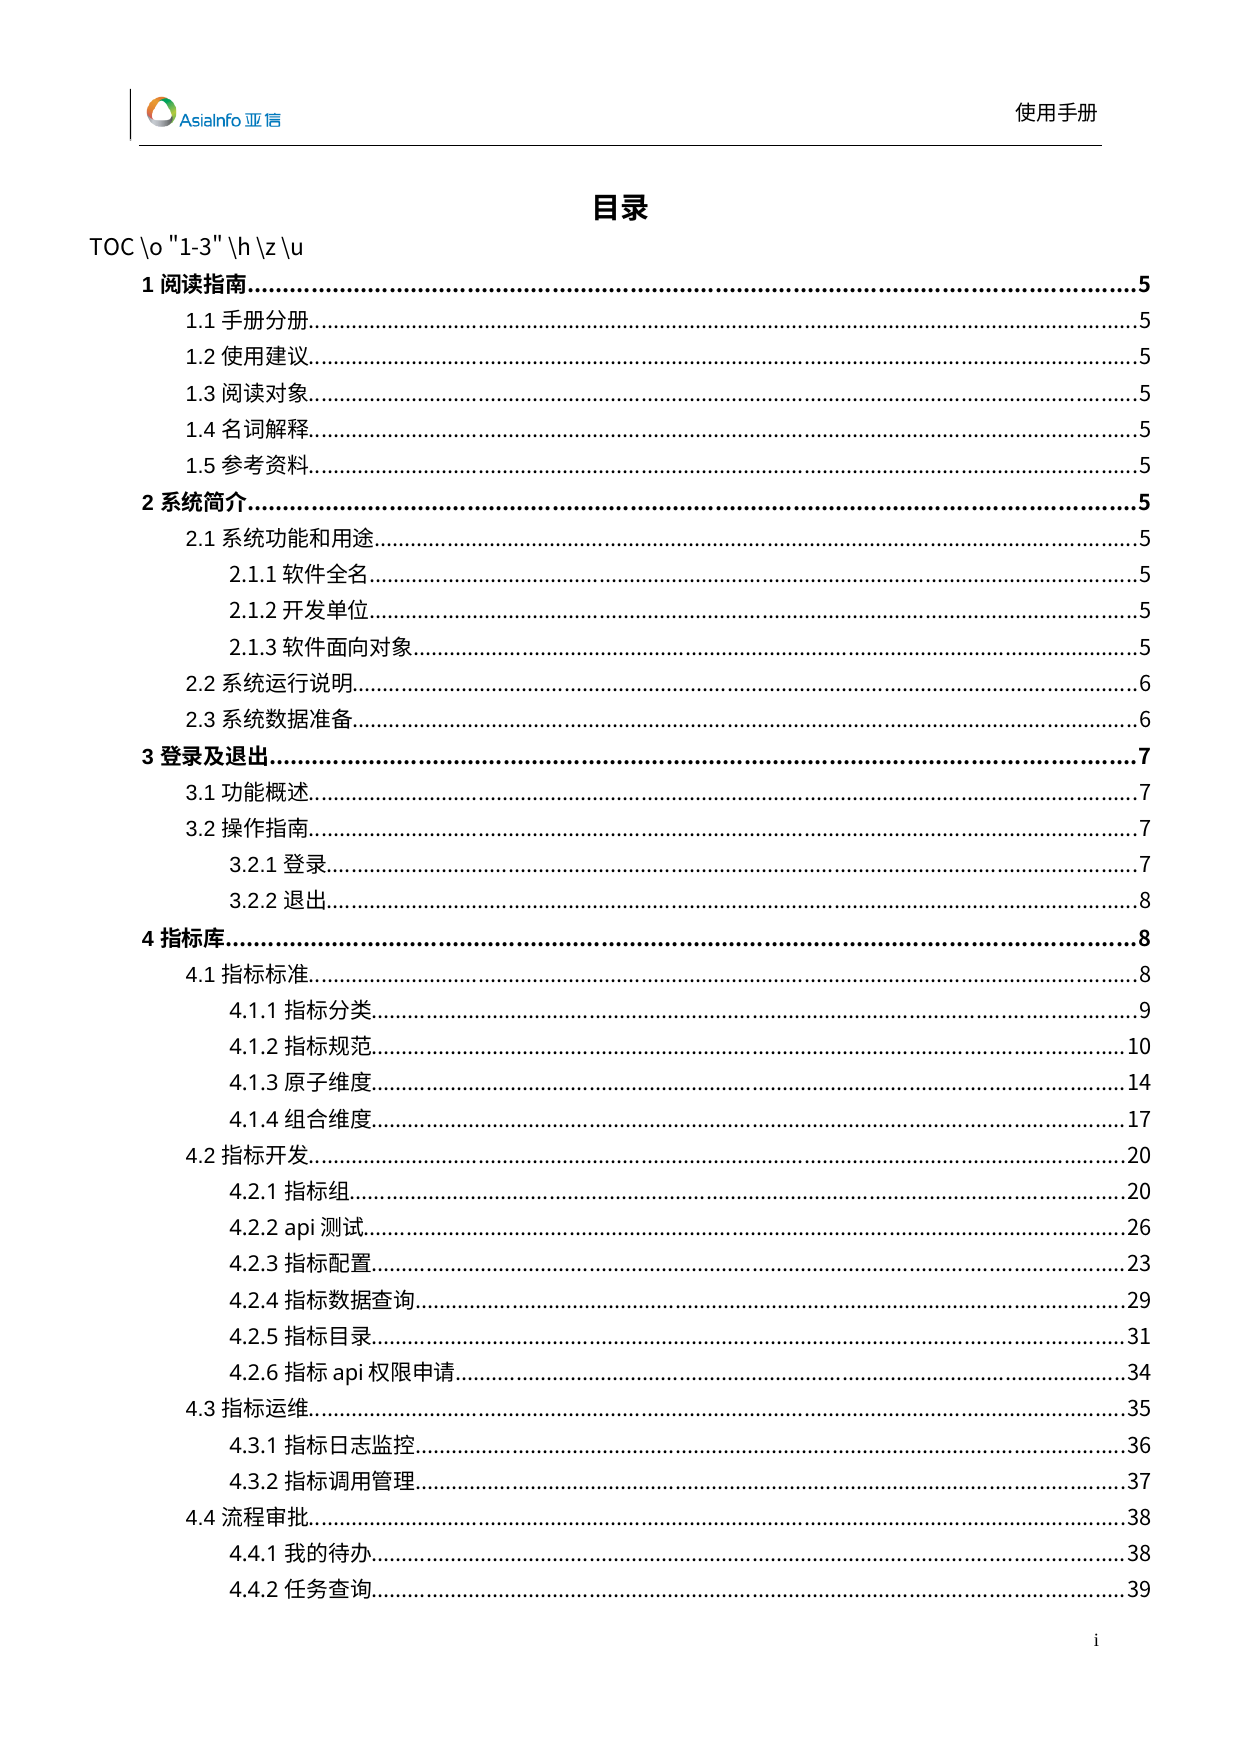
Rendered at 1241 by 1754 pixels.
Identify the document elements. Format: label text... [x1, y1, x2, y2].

subtitle 目录 [468, 178, 772, 228]
picture [146, 96, 281, 127]
